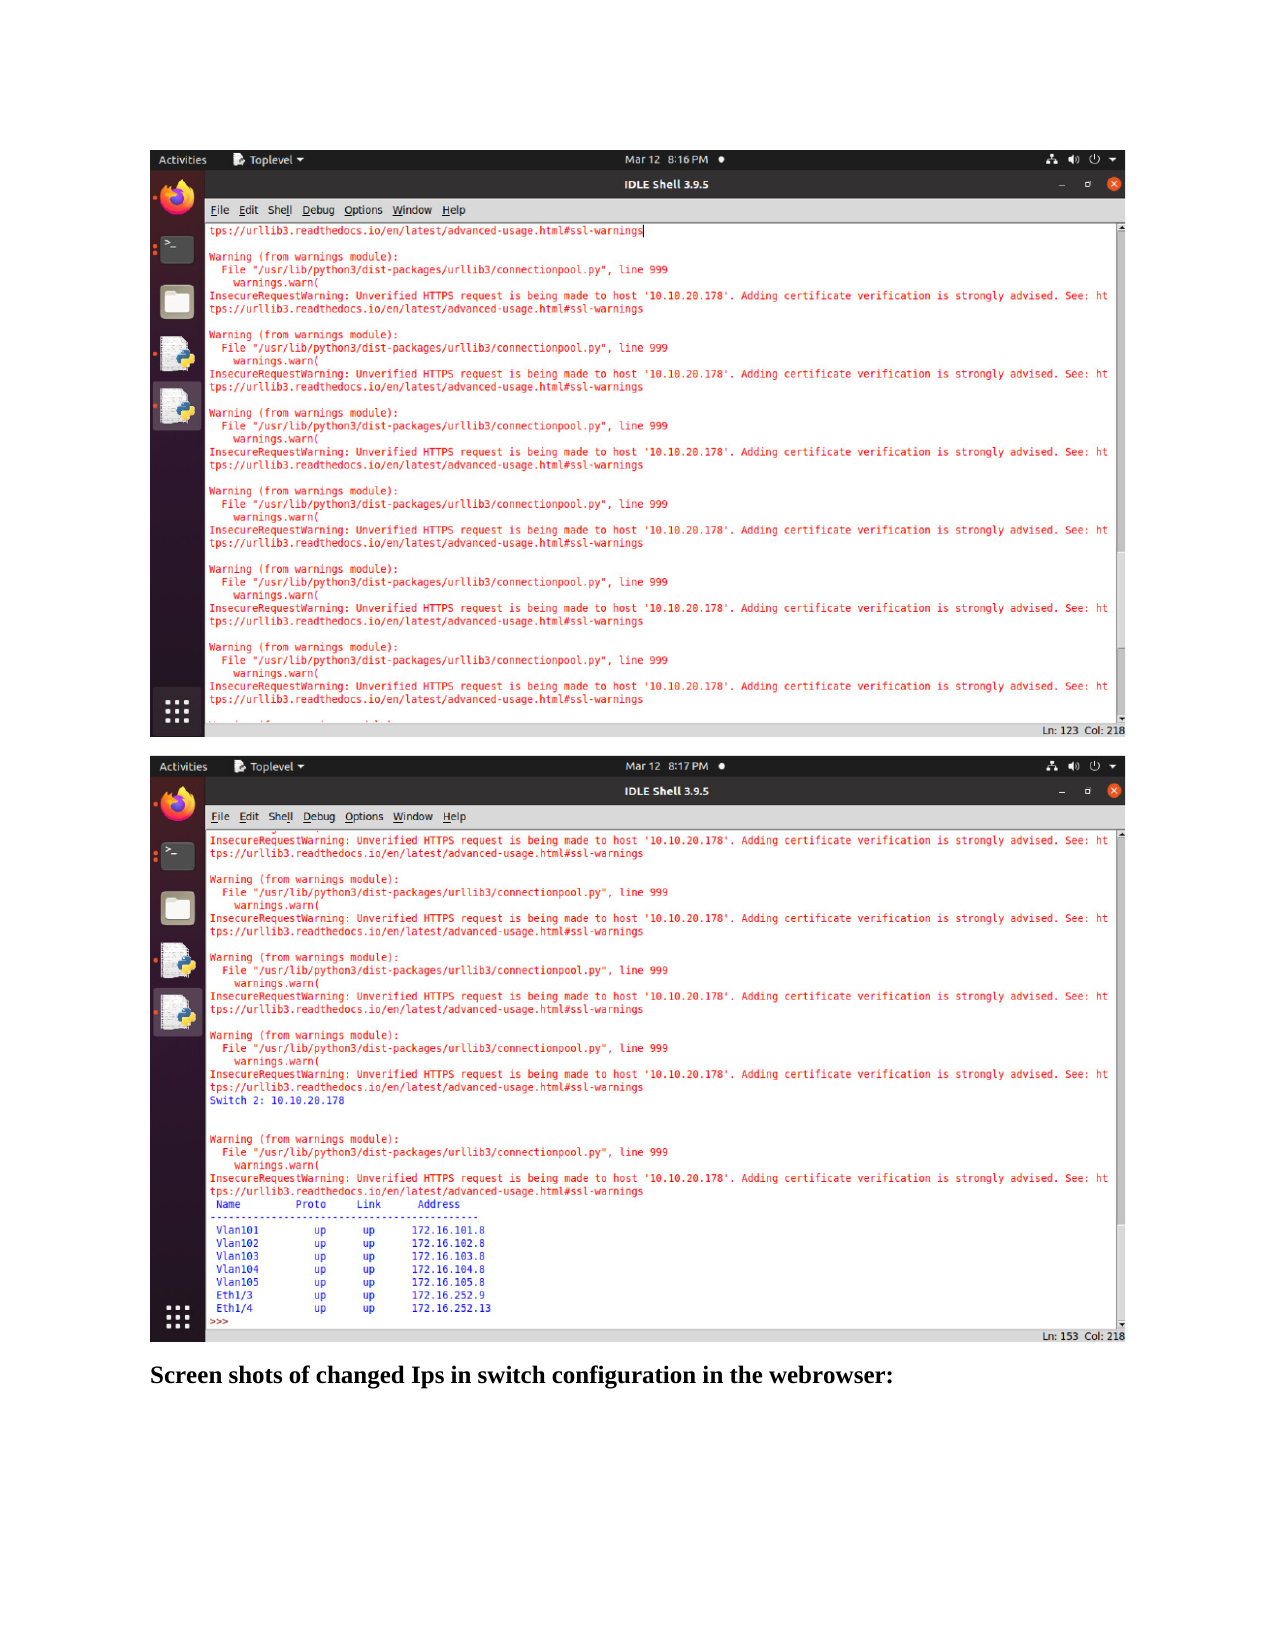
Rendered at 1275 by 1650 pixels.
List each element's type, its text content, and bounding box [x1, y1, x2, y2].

text Screen shots of changed Ips in switch configuration in the webrowser: [150, 1360, 1125, 1389]
picture [150, 150, 1125, 737]
picture [150, 755, 1125, 1342]
